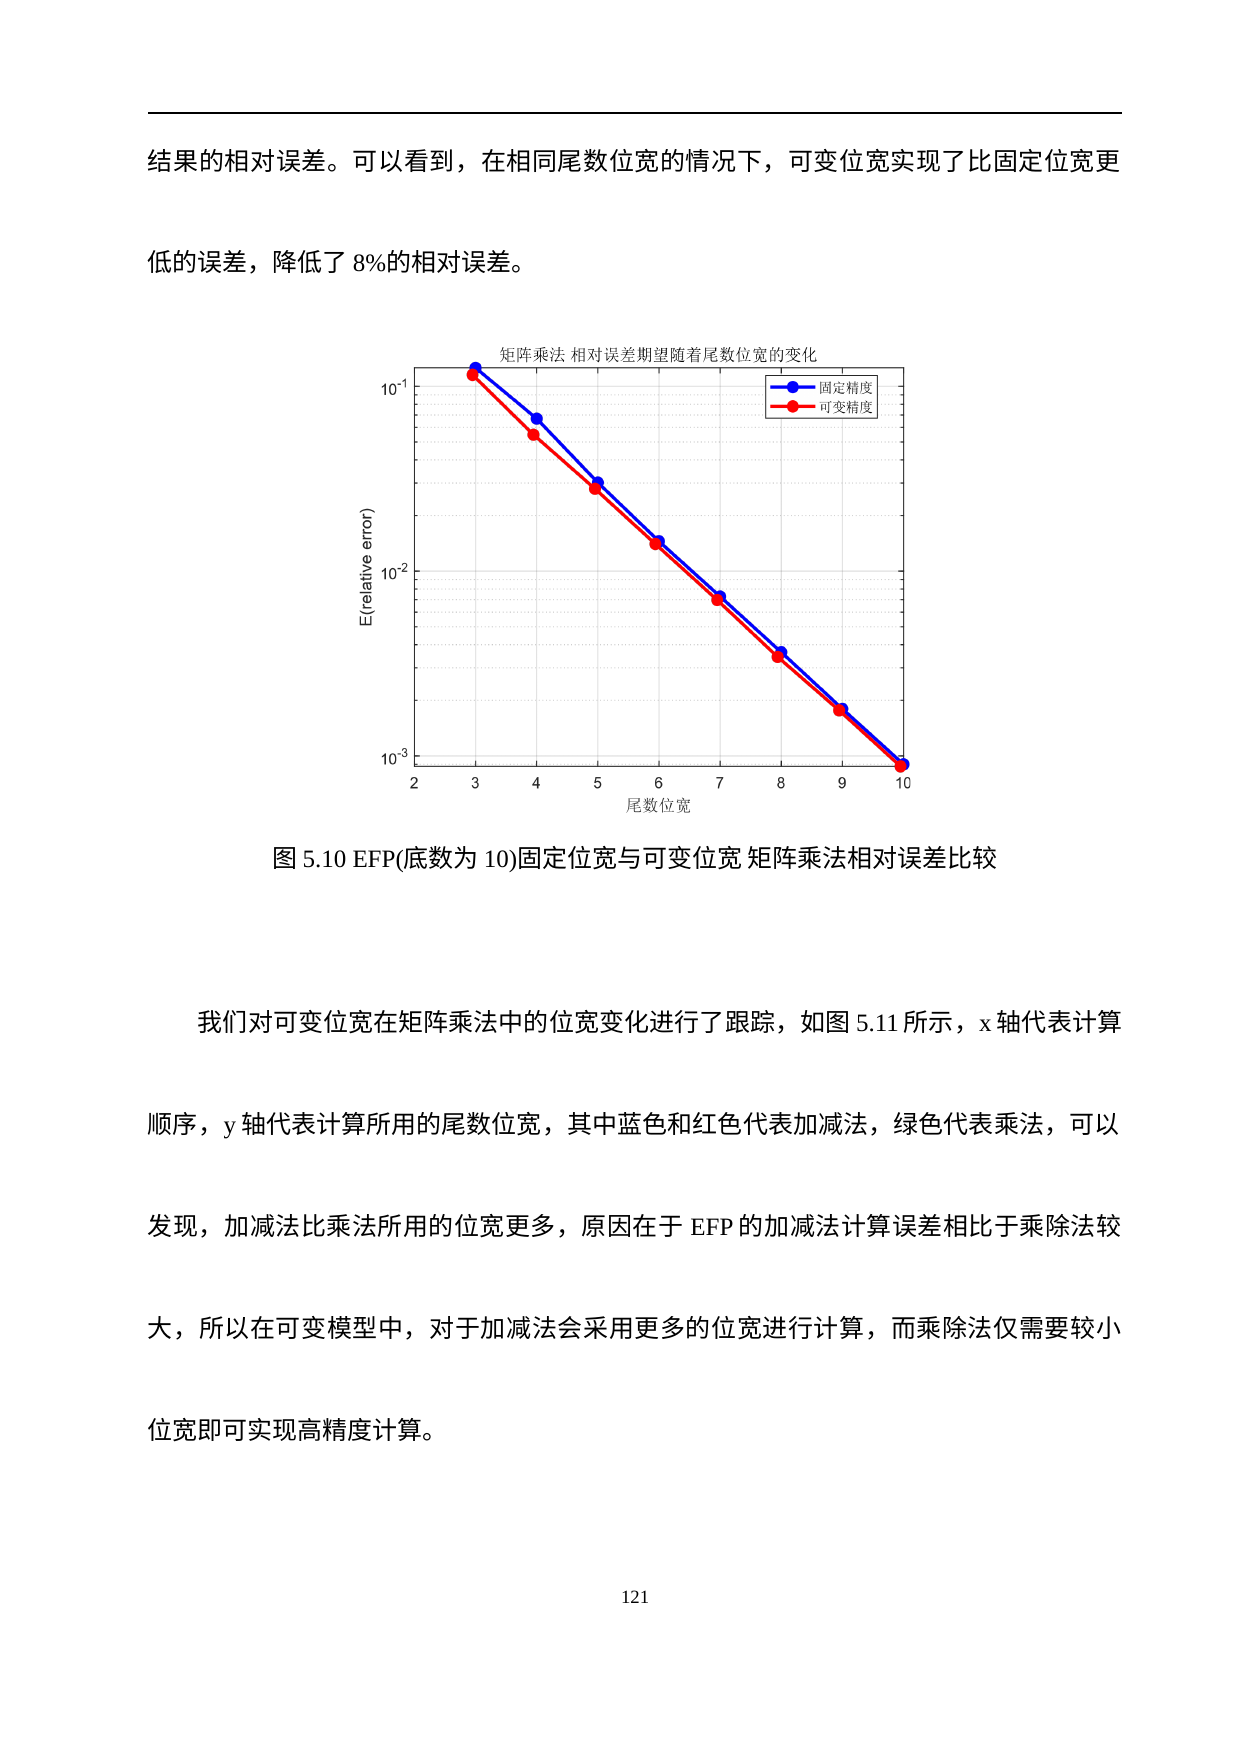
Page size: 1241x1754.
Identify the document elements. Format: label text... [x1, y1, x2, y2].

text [148, 125, 1122, 295]
text 我们对可变位宽在矩阵乘法中的位宽变化进行了跟踪，如图5.11所示，x轴代表计算顺序，y轴代表计算所用的尾数位宽，其中蓝色和红色代表加减法，绿色代表乘法，可以发现，加减法比乘法所用的位宽更多，原因在于EFP的加减法计算误差相比于乘除法较大，所以在可变模型中，对于加减法会采用更多的位宽进行计算，而乘除法仅需要较小位宽即可实现高精度计算。 [148, 987, 1122, 1462]
text 图5.10 EFP(底数为10)固定位宽与可变位宽 矩阵乘法相对误差比较 [148, 822, 1122, 890]
picture [359, 347, 911, 813]
